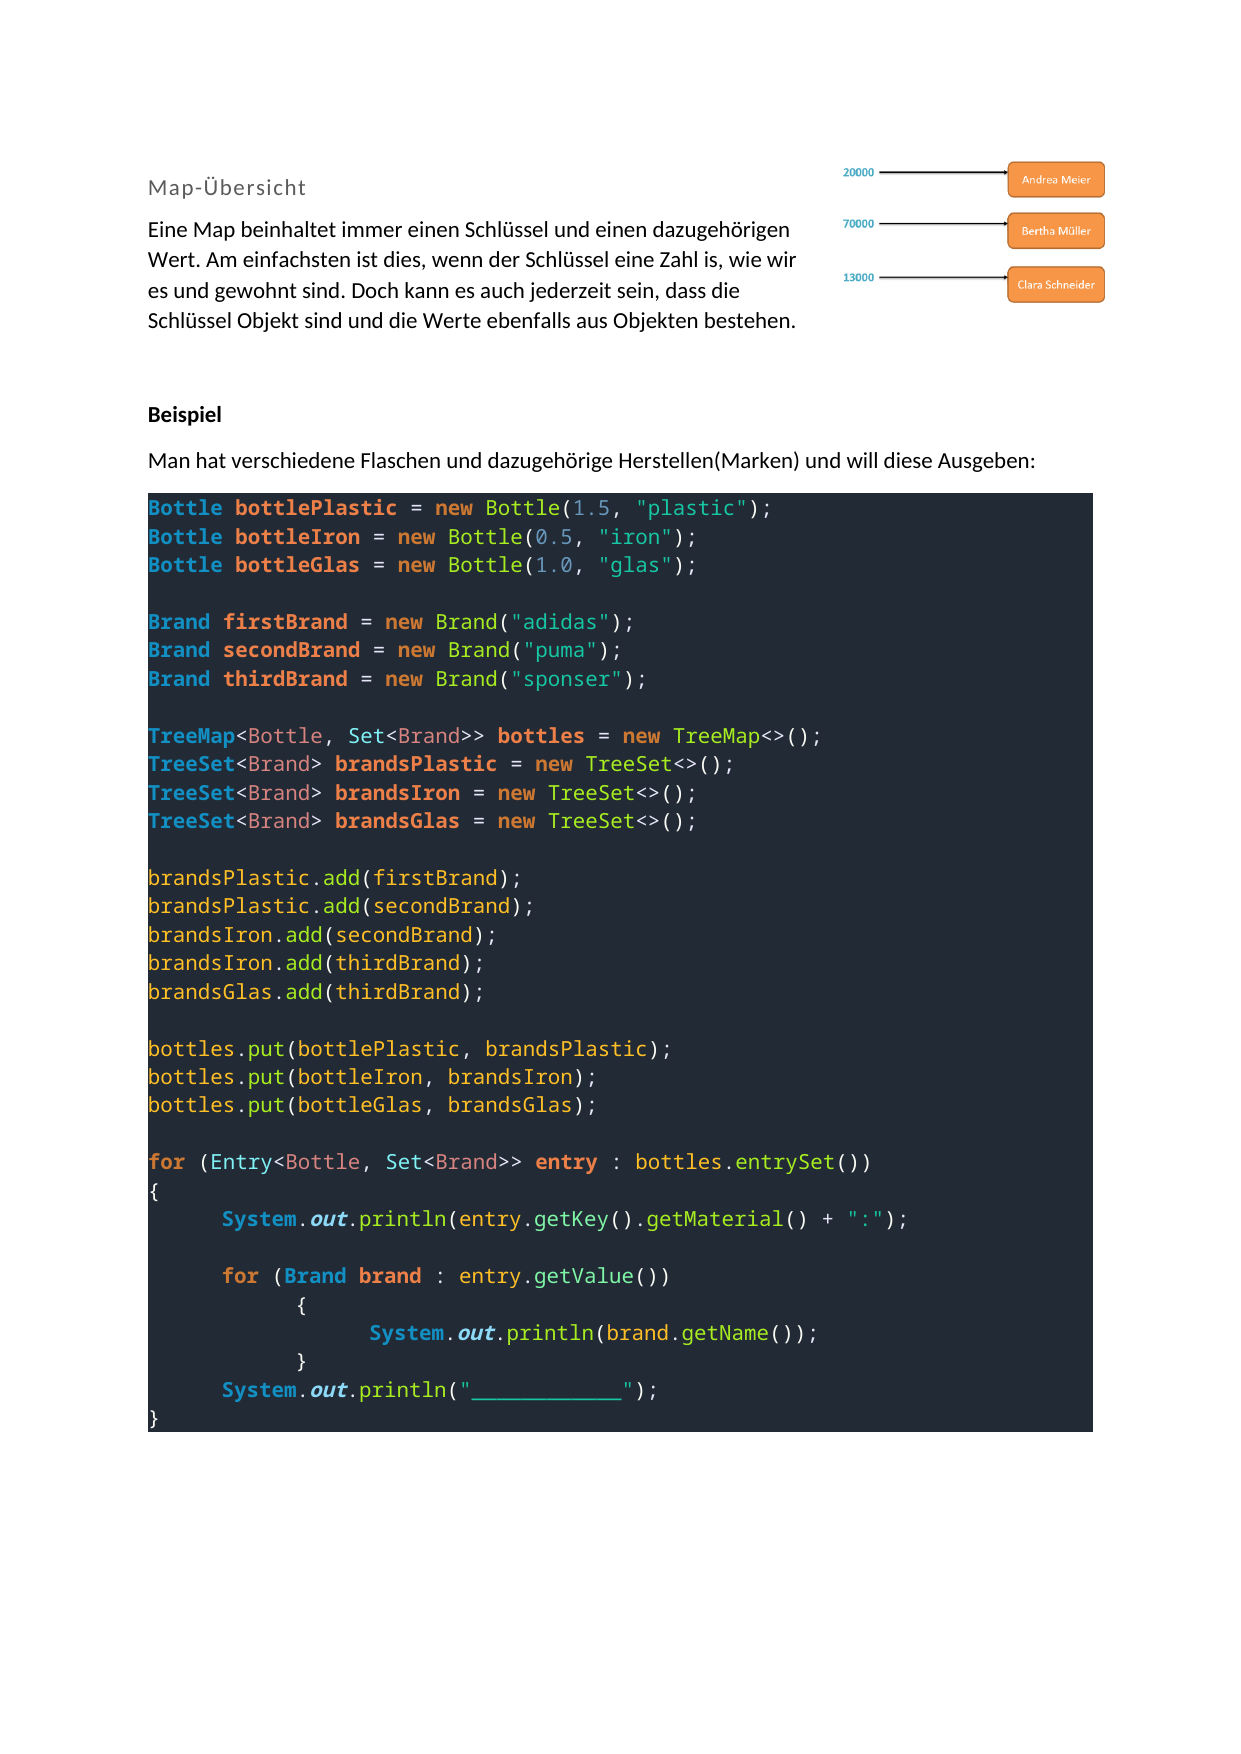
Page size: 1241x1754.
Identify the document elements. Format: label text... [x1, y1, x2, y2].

text TreeSet<Brand> brandsIron = new TreeSet<>(); [148, 778, 1093, 806]
text bottles.put(bottleIron, brandsIron); [148, 1062, 1093, 1091]
text System.out.println(entry.getKey().getMaterial() + ":"); [148, 1204, 1093, 1233]
text Eine Map beinhaltet immer einen Schlüssel und einen dazugehörigen Wert. Am einfachsten ist dies, wenn der Schlüssel eine Zahl is, wie wir es und gewohnt sind. Doch kann es auch jederzeit sein, dass die Schlüssel Objekt sind und die Werte ebenfalls aus Objekten bestehen. [148, 215, 1093, 334]
text TreeSet<Brand> brandsGlas = new TreeSet<>(); [148, 806, 1093, 835]
text { [148, 1290, 1093, 1318]
text TreeSet<Brand> brandsPlastic = new TreeSet<>(); [148, 749, 1093, 778]
text } [148, 1403, 1093, 1432]
picture [832, 159, 1109, 310]
text brandsPlastic.add(firstBrand); [148, 863, 1093, 892]
text System.out.println(brand.getName()); [148, 1318, 1093, 1347]
text brandsIron.add(secondBrand); [148, 920, 1093, 948]
text System.out.println("____________"); [148, 1375, 1093, 1403]
text bottles.put(bottlePlastic, brandsPlastic); [148, 1034, 1093, 1062]
text Brand secondBrand = new Brand("puma"); [148, 636, 1093, 664]
text brandsIron.add(thirdBrand); [148, 948, 1093, 977]
text brandsGlas.add(thirdBrand); [148, 977, 1093, 1005]
text bottles.put(bottleGlas, brandsGlas); [148, 1091, 1093, 1119]
text Bottle bottlePlastic = new Bottle(1.5, "plastic"); [148, 493, 1093, 522]
subtitle Map-Übersicht [148, 173, 832, 201]
text Man hat verschiedene Flaschen und dazugehörige Herstellen(Marken) und will diese Ausgeben: [148, 447, 1093, 474]
text TreeMap<Bottle, Set<Brand>> bottles = new TreeMap<>(); [148, 721, 1093, 749]
text } [148, 1347, 1093, 1375]
text Brand firstBrand = new Brand("adidas"); [148, 607, 1093, 636]
text Brand thirdBrand = new Brand("sponser"); [148, 664, 1093, 692]
text Beispiel [148, 400, 1093, 428]
text Bottle bottleIron = new Bottle(0.5, "iron"); [148, 522, 1093, 550]
text brandsPlastic.add(secondBrand); [148, 892, 1093, 920]
text { [148, 1176, 1093, 1204]
text for (Brand brand : entry.getValue()) [148, 1261, 1093, 1290]
text for (Entry<Bottle, Set<Brand>> entry : bottles.entrySet()) [148, 1147, 1093, 1176]
text Bottle bottleGlas = new Bottle(1.0, "glas"); [148, 550, 1093, 579]
